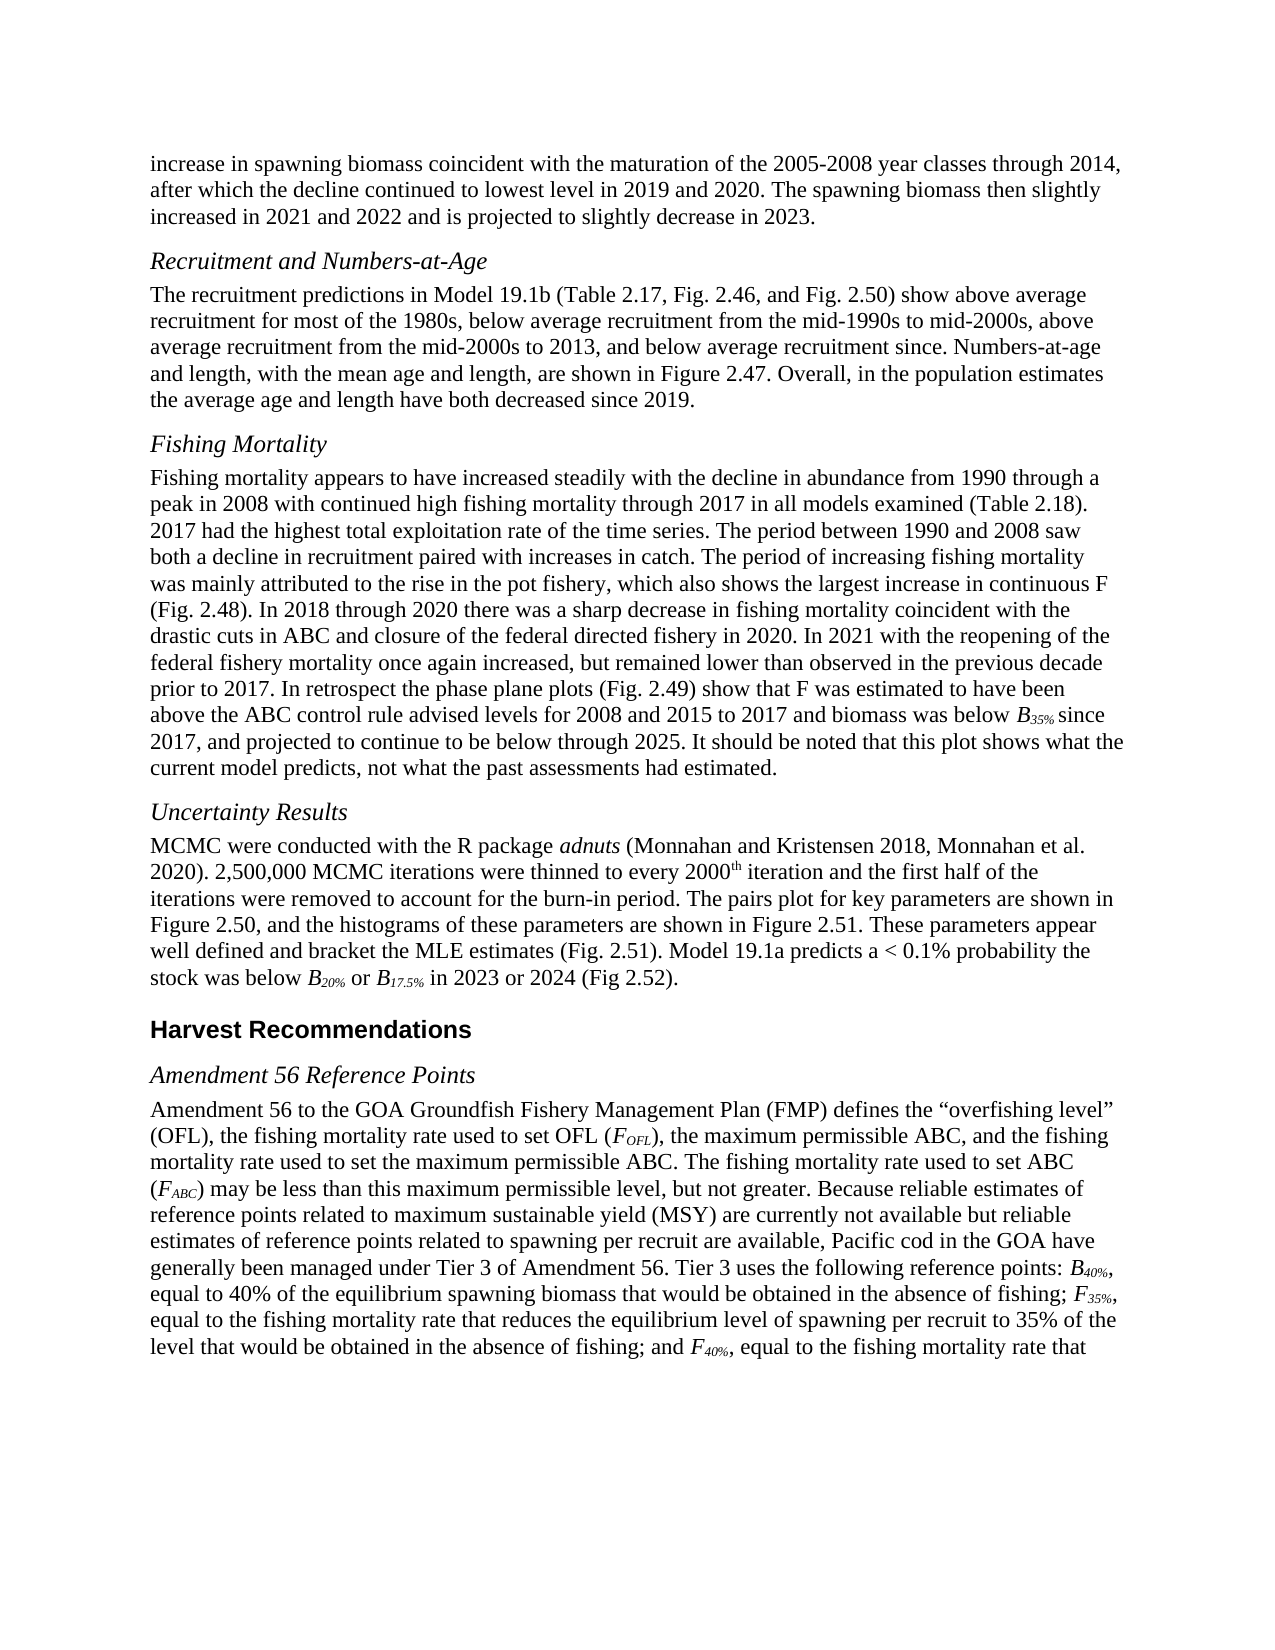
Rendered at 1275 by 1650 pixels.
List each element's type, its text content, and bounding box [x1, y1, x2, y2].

subtitle Fishing Mortality [150, 429, 1125, 458]
subtitle Amendment 56 Reference Points [150, 1061, 1125, 1089]
subtitle Uncertainty Results [150, 797, 1125, 826]
subtitle Recruitment and Numbers-at-Age [150, 246, 1125, 274]
text The recruitment predictions in Model 19.1b (Table 2.17, Fig. 2.46, and Fig. 2.50) show above average recruitment for most of the 1980s, below average recruitment from the mid-1990s to mid-2000s, above average recruitment from the mid-2000s to 2013, and below average recruitment since. Numbers-at-age and length, with the mean age and length, are shown in Figure 2.47. Overall, in the population estimates the average age and length have both decreased since 2019. [150, 281, 1125, 412]
text MCMC were conducted with the R package adnuts (Monnahan and Kristensen 2018, Monnahan et al. 2020). 2,500,000 MCMC iterations were thinned to every 2000th iteration and the first half of the iterations were removed to account for the burn-in period. The pairs plot for key parameters are shown in Figure 2.50, and the histograms of these parameters are shown in Figure 2.51. These parameters appear well defined and bracket the MLE estimates (Fig. 2.51). Model 19.1a predicts a < 0.1% probability the stock was below B20% or B17.5% in 2023 or 2024 (Fig 2.52). [150, 832, 1125, 990]
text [150, 150, 1125, 229]
subtitle Harvest Recommendations [150, 1015, 1125, 1044]
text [150, 1096, 1125, 1359]
text Fishing mortality appears to have increased steadily with the decline in abundance from 1990 through a peak in 2008 with continued high fishing mortality through 2017 in all models examined (Table 2.18). 2017 had the highest total exploitation rate of the time series. The period between 1990 and 2008 saw both a decline in recruitment paired with increases in catch. The period of increasing fishing mortality was mainly attributed to the rise in the pot fishery, which also shows the largest increase in continuous F (Fig. 2.48). In 2018 through 2020 there was a sharp decrease in fishing mortality coincident with the drastic cuts in ABC and closure of the federal directed fishery in 2020. In 2021 with the reopening of the federal fishery mortality once again increased, but remained lower than observed in the previous decade prior to 2017. In retrospect the phase plane plots (Fig. 2.49) show that F was estimated to have been above the ABC control rule advised levels for 2008 and 2015 to 2017 and biomass was below B35% since 2017, and projected to continue to be below through 2025. It should be noted that this plot shows what the current model predicts, not what the past assessments had estimated. [150, 464, 1125, 780]
